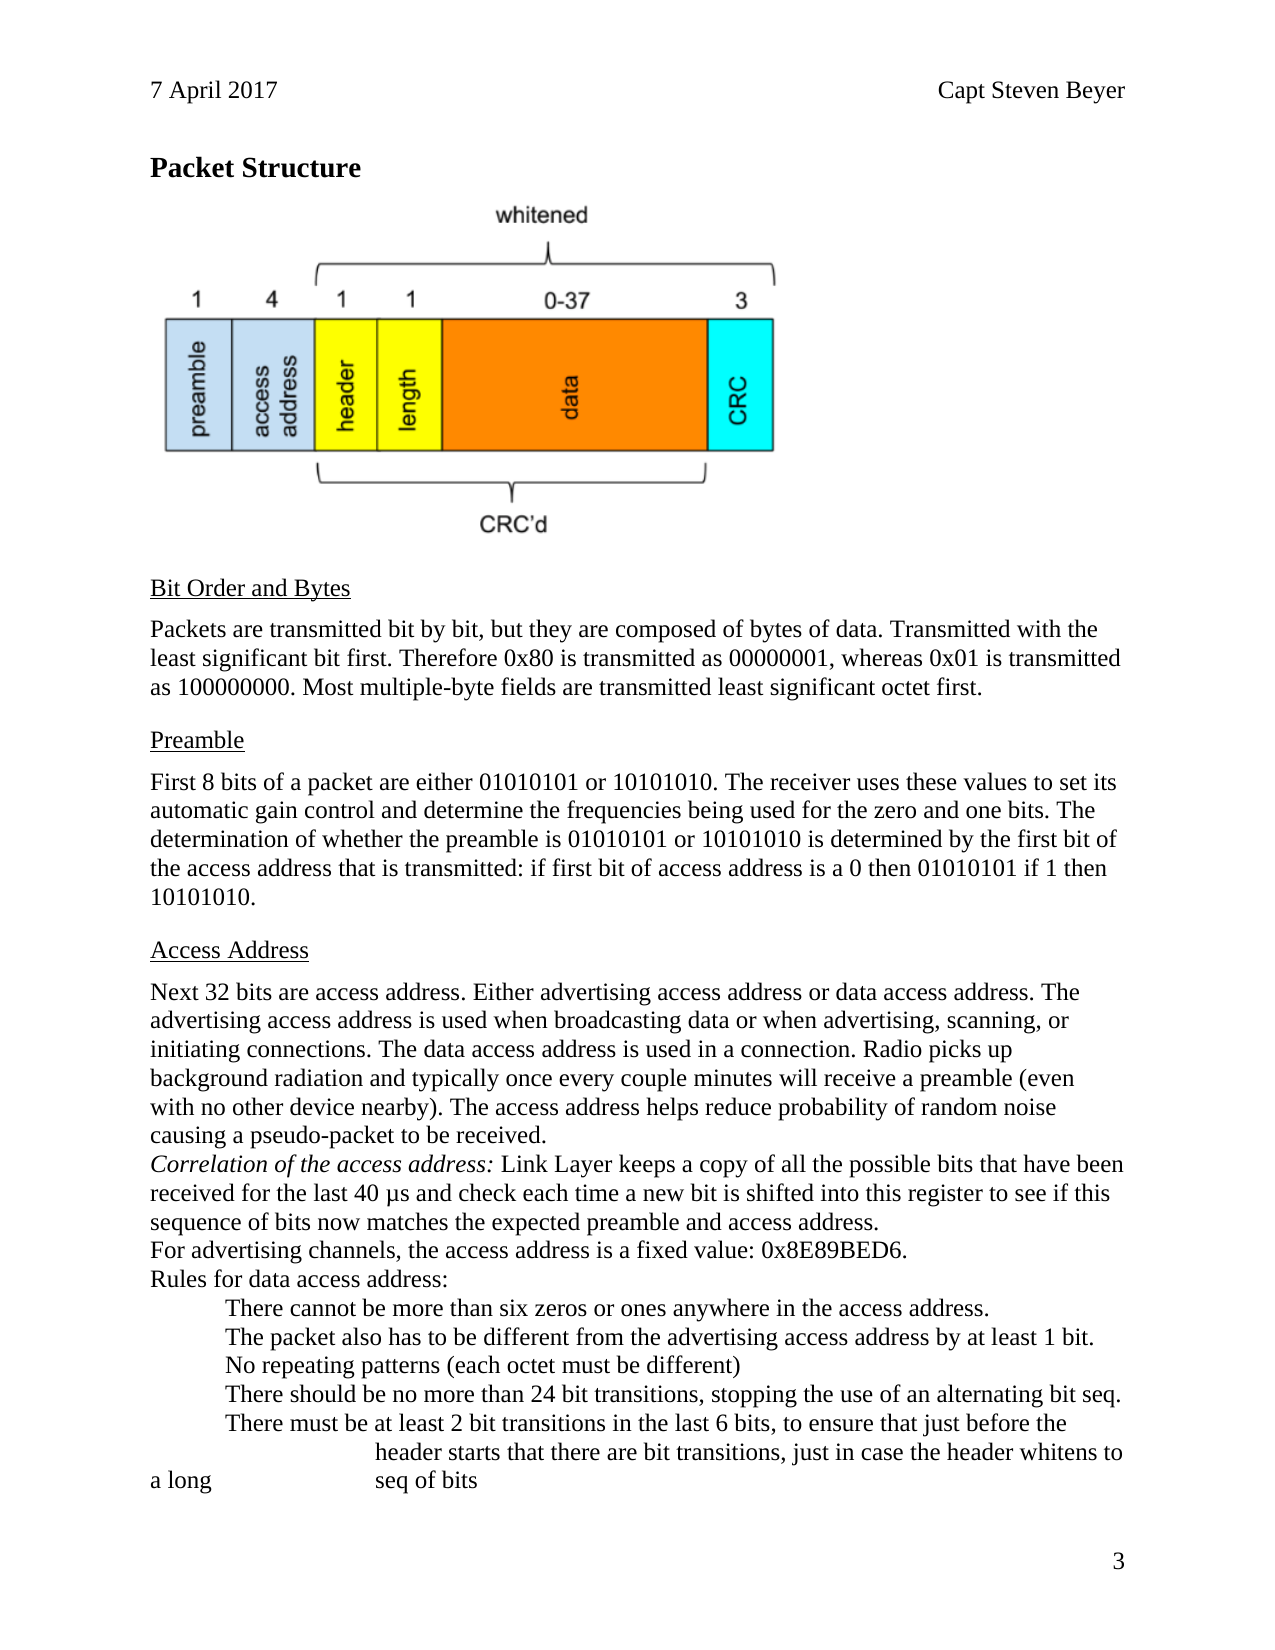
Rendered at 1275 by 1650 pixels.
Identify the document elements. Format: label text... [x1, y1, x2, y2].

subtitle Preamble [150, 726, 1125, 754]
text There must be at least 2 bit transitions in the last 6 bits, to ensure that just before the header starts that there are bit transitions, just in case the header whitens to a long seq of bits [150, 1408, 1125, 1494]
text There cannot be more than six zeros or ones anywhere in the access address. [150, 1293, 1125, 1322]
picture [150, 196, 796, 548]
text Packets are transmitted bit by bit, but they are composed of bytes of data. Transmitted with the least significant bit first. Therefore 0x80 is transmitted as 00000001, whereas 0x01 is transmitted as 100000000. Most multiple-byte fields are transmitted least significant octet first. [150, 614, 1125, 701]
text The packet also has to be different from the advertising access address by at least 1 bit. [150, 1322, 1125, 1351]
text Next 32 bits are access address. Either advertising access address or data access address. The advertising access address is used when broadcasting data or when advertising, scanning, or initiating connections. The data access address is used in a connection. Radio picks up background radiation and typically once every couple minutes will receive a preamble (even with no other device nearby). The access address helps reduce probability of random noise causing a pseudo-packet to be received. [150, 977, 1125, 1149]
text Rules for data access address: [150, 1264, 1125, 1293]
text Correlation of the access address: Link Layer keeps a copy of all the possible bits that have been received for the last 40 µs and check each time a new bit is shifted into this register to see if this sequence of bits now matches the expected preamble and access address. [150, 1149, 1125, 1236]
subtitle Bit Order and Bytes [150, 573, 1125, 602]
text First 8 bits of a packet are either 01010101 or 10101010. The receiver uses these values to set its automatic gain control and determine the frequencies being used for the zero and one bits. The determination of whether the preamble is 01010101 or 10101010 is determined by the first bit of the access address that is transmitted: if first bit of access address is a 0 then 01010101 if 1 then 10101010. [150, 767, 1125, 911]
subtitle Packet Structure [150, 150, 1125, 183]
text There should be no more than 24 bit transitions, stopping the use of an alternating bit seq. [150, 1379, 1125, 1408]
subtitle Access Address [150, 936, 1125, 964]
text No repeating patterns (each octet must be different) [150, 1351, 1125, 1379]
text For advertising channels, the access address is a fixed value: 0x8E89BED6. [150, 1236, 1125, 1264]
